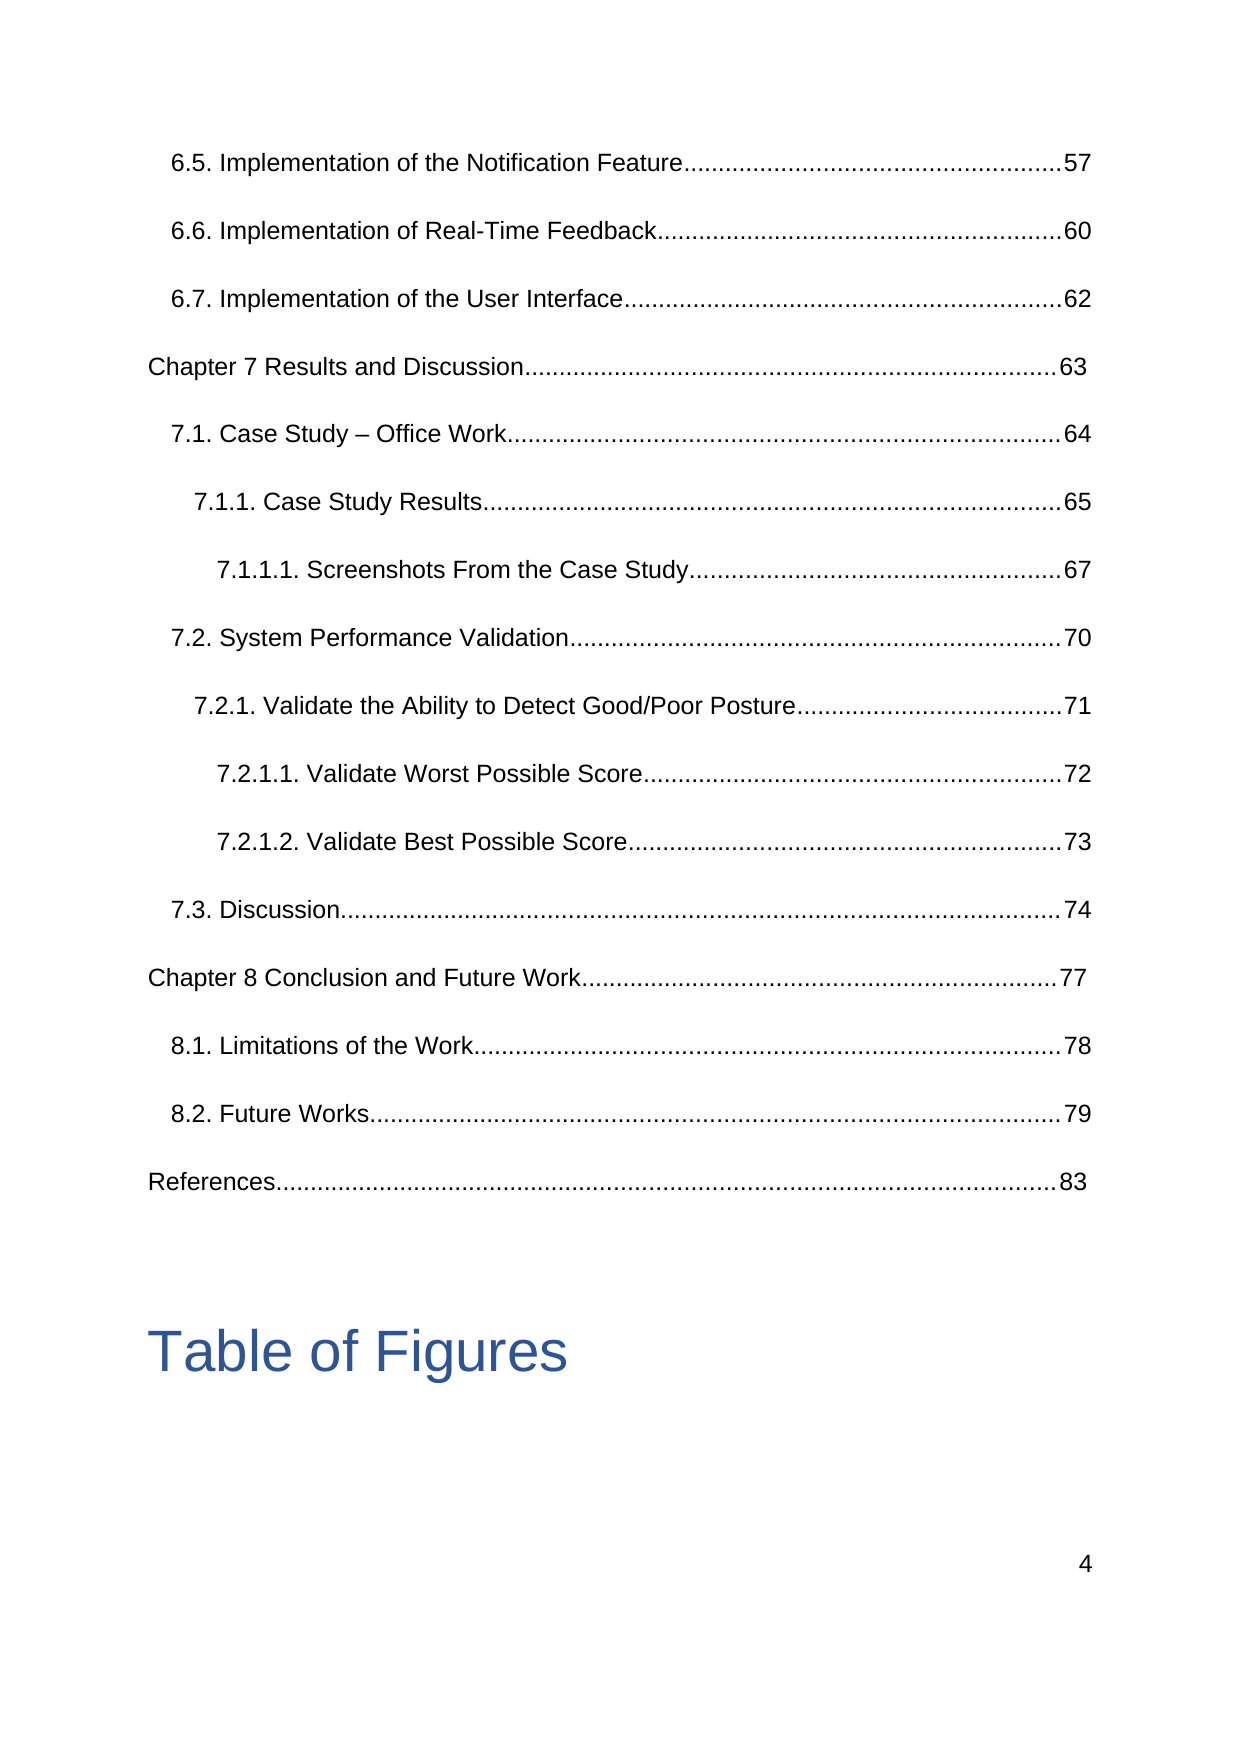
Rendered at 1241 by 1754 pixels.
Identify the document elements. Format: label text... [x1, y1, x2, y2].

subtitle Table of Figures [148, 1317, 1092, 1384]
